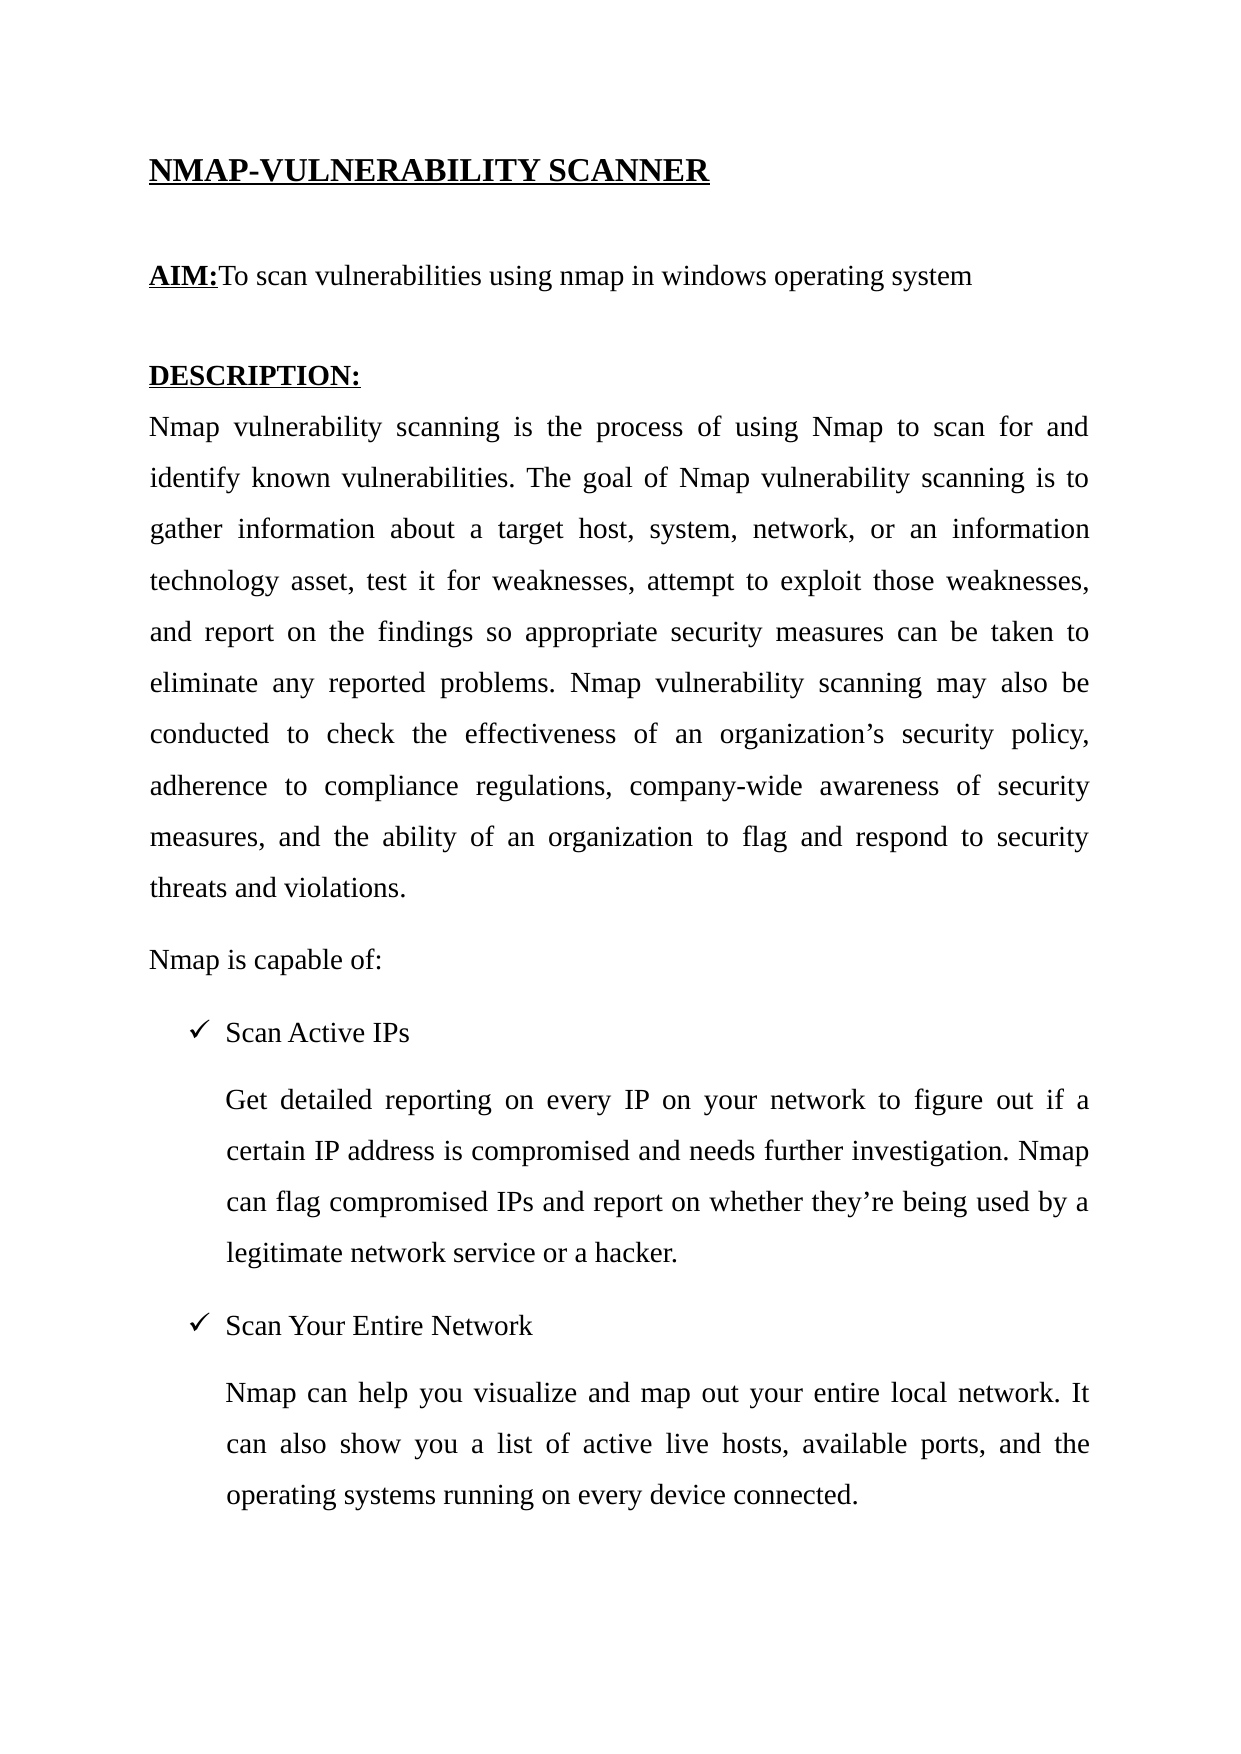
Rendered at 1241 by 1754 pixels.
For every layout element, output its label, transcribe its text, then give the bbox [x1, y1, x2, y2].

text Nmap is capable of: [148, 942, 1090, 976]
list Scan Active IPs [187, 1015, 1090, 1048]
text Get detailed reporting on every IP on your network to figure out if a certain IP address is compromised and needs further investigation. Nmap can flag compromised IPs and report on whether they’re being used by a legitimate network service or a hacker. [225, 1082, 1090, 1269]
text Nmap vulnerability scanning is the process of using Nmap to scan for and identify known vulnerabilities. The goal of Nmap vulnerability scanning is to gather information about a target host, system, network, or an information technology asset, test it for weaknesses, attempt to exploit those weaknesses, and report on the findings so appropriate security measures can be taken to eliminate any reported problems. Nmap vulnerability scanning may also be conducted to check the effectiveness of an organization’s security policy, adherence to compliance regulations, company-wide awareness of security measures, and the ability of an organization to flag and respond to security threats and violations. [148, 409, 1090, 904]
text DESCRIPTION: [148, 358, 1188, 391]
subtitle NMAP-VULNERABILITY SCANNER [148, 150, 1188, 188]
text AIM:To scan vulnerabilities using nmap in windows operating system [148, 258, 1090, 291]
list Scan Your Entire Network [187, 1308, 1090, 1341]
text Nmap can help you visualize and map out your entire local network. It can also show you a list of active live hosts, available ports, and the operating systems running on every device connected. [225, 1375, 1090, 1511]
